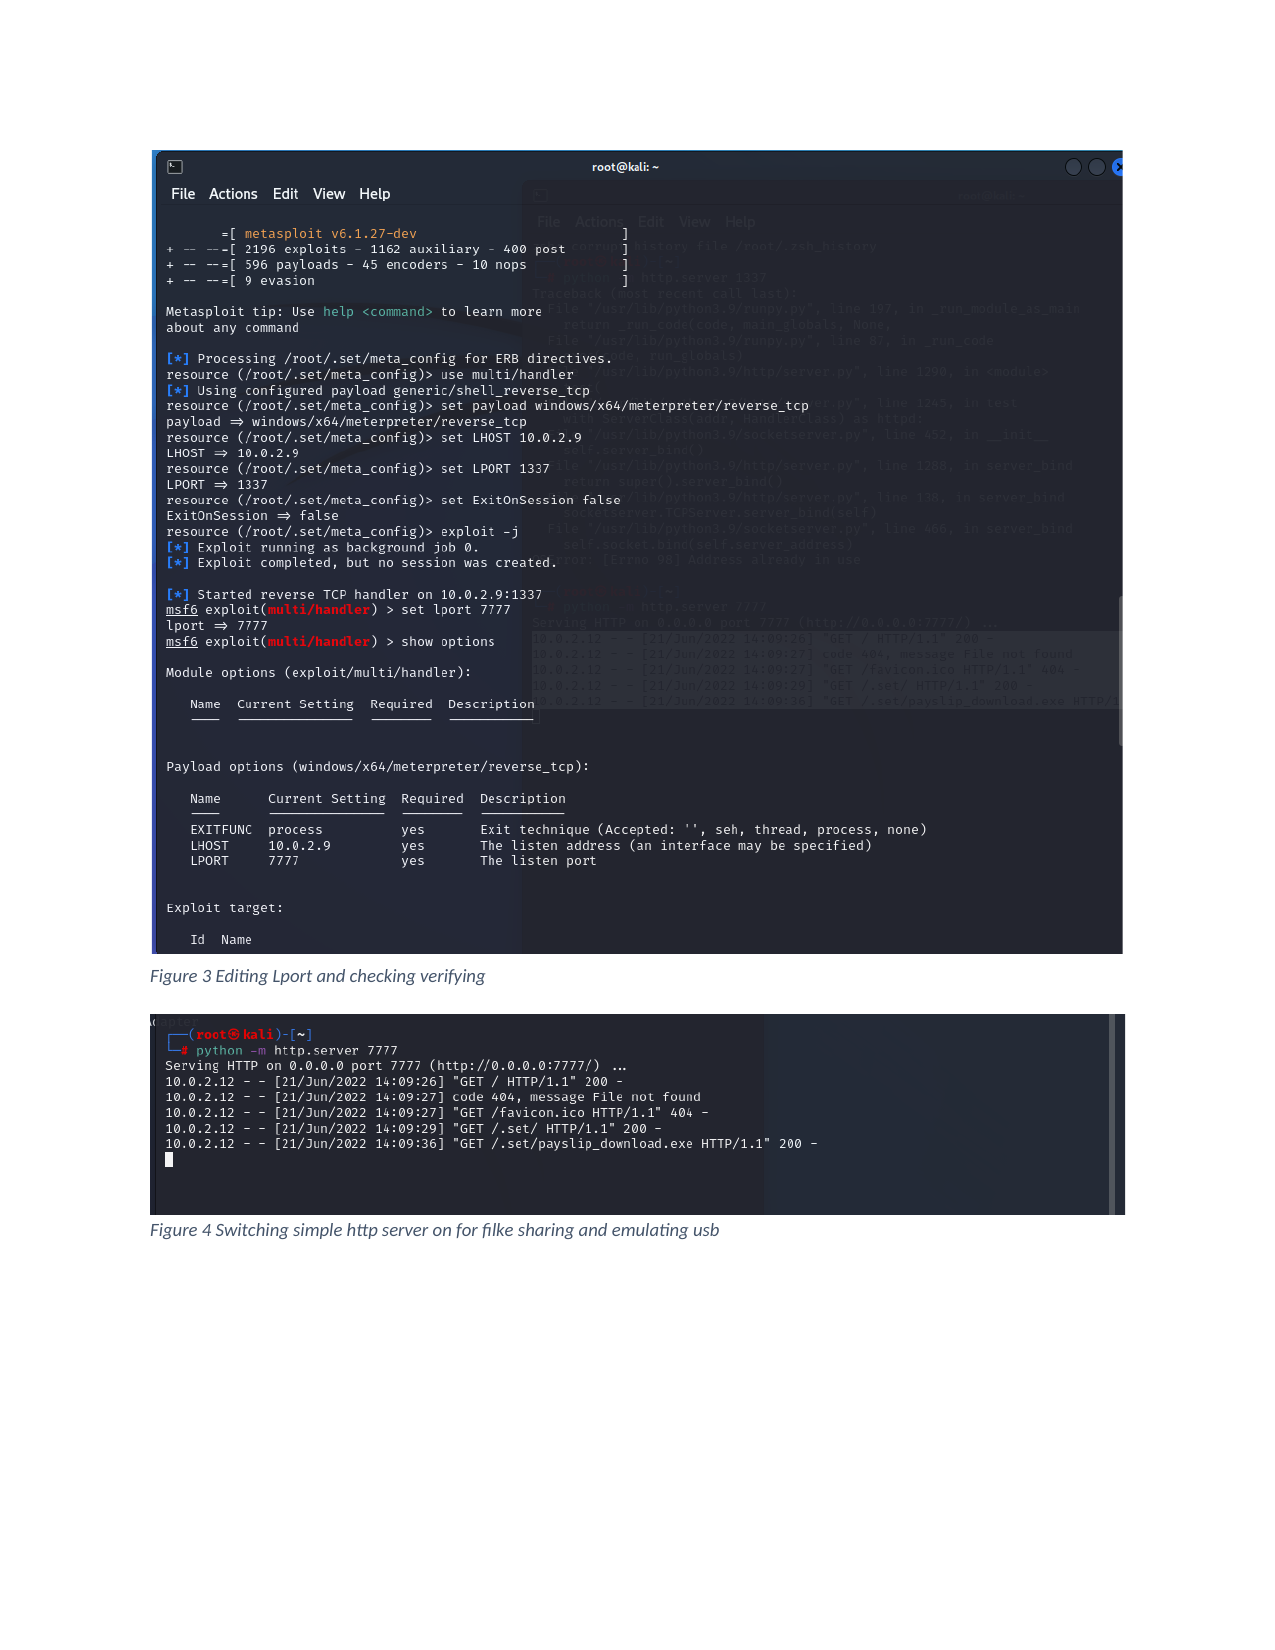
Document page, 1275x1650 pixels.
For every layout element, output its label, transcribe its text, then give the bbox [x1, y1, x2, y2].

picture [150, 150, 1122, 952]
text Figure 4 Switching simple http server on for filke sharing and emulating usb [150, 1219, 1125, 1242]
picture [150, 1014, 1125, 1215]
